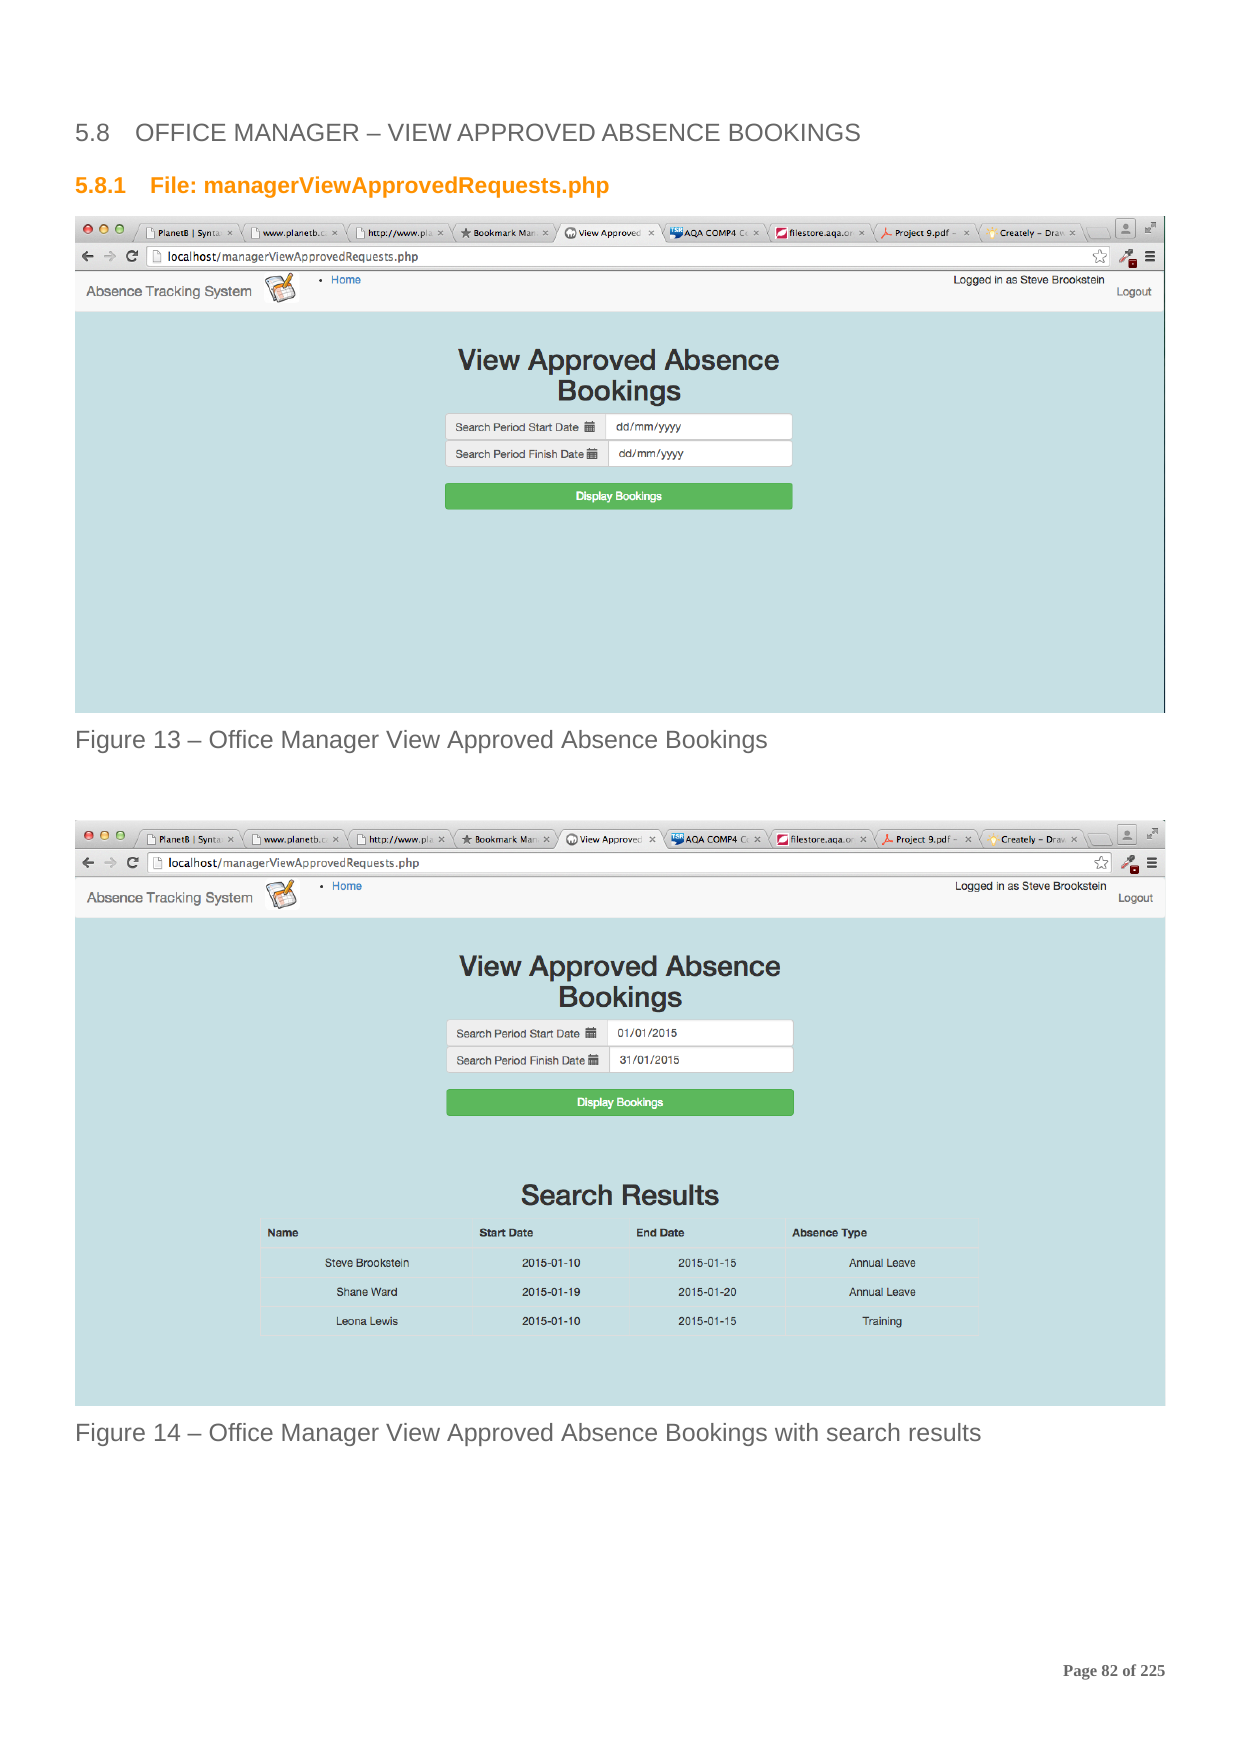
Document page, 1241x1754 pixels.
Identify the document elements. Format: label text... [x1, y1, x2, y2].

subtitle File: managerViewApprovedRequests.php [75, 172, 1165, 198]
text Figure 14 – Office Manager View Approved Absence Bookings with search results [75, 1418, 1165, 1447]
text Figure 13 – Office Manager View Approved Absence Bookings [75, 725, 1165, 754]
picture [75, 820, 1166, 1406]
picture [75, 216, 1166, 713]
subtitle Office Manager – View Approved Absence Bookings [75, 118, 1165, 147]
